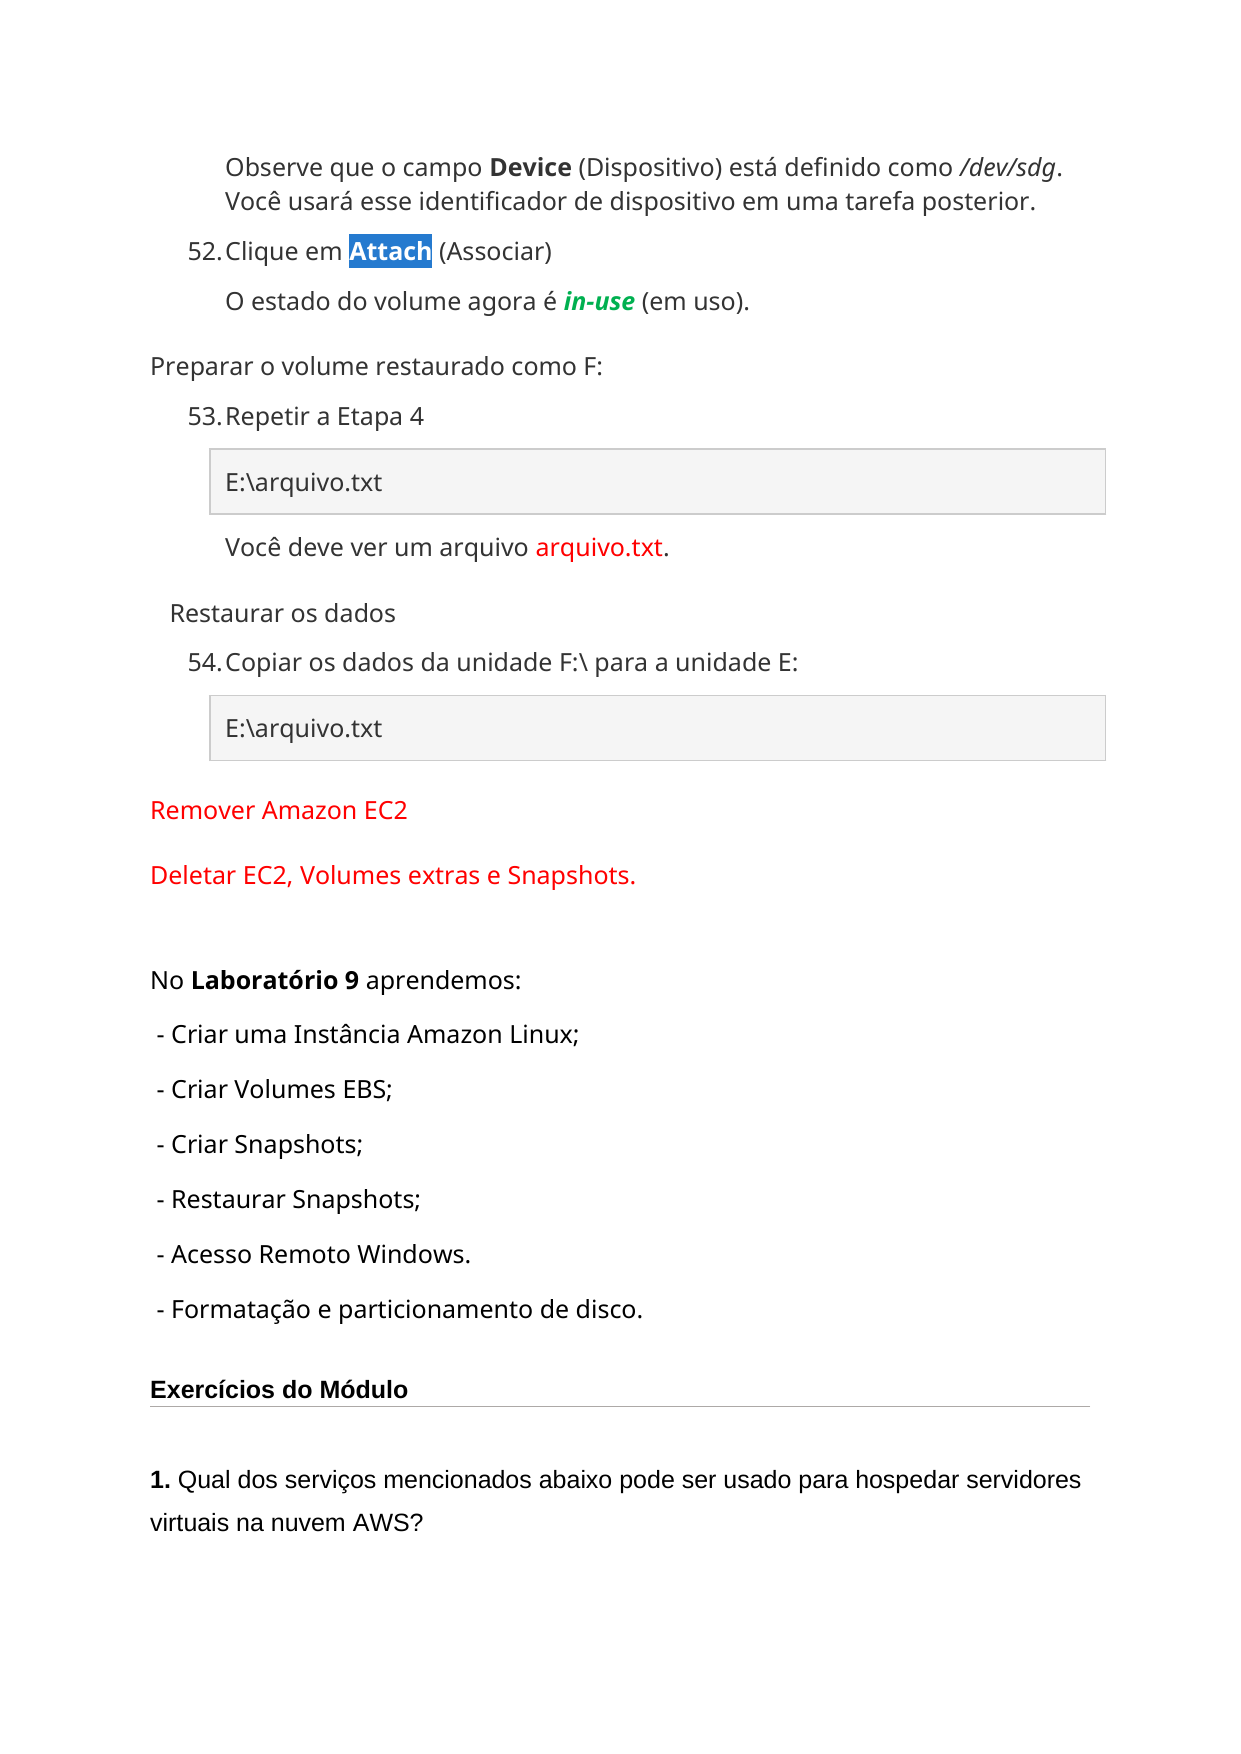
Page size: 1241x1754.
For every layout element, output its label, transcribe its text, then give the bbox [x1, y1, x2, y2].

text - Formatação e particionamento de disco. [150, 1292, 1090, 1326]
text - Criar Snapshots; [150, 1127, 1090, 1161]
text Observe que o campo Device (Dispositivo) está definido como /dev/sdg. Você usará esse identificador de dispositivo em uma tarefa posterior. [225, 150, 1090, 218]
text No Laboratório 9 aprendemos: [150, 962, 1090, 996]
text - Restaurar Snapshots; [150, 1182, 1090, 1216]
text E:\arquivo.txt [211, 696, 1105, 760]
text - Acesso Remoto Windows. [150, 1237, 1090, 1271]
text Você deve ver um arquivo arquivo.txt. [225, 530, 1090, 564]
text Deletar EC2, Volumes extras e Snapshots. [150, 858, 1090, 892]
text - Criar Volumes EBS; [150, 1072, 1090, 1106]
text 1. Qual dos serviços mencionados abaixo pode ser usado para hospedar servidores virtuais na nuvem AWS? [150, 1465, 1090, 1537]
text Restaurar os dados [150, 595, 1090, 629]
text Remover Amazon EC2 [150, 792, 1090, 826]
list Clique em Attach (Associar) [432, 234, 1090, 268]
text O estado do volume agora é in-use (em uso). [225, 283, 1090, 317]
text Preparar o volume restaurado como F: [150, 349, 1090, 383]
text - Criar uma Instância Amazon Linux; [150, 1017, 1090, 1051]
list Clique em Attach (Associar) [187, 234, 349, 268]
subtitle Exercícios do Módulo [150, 1375, 1090, 1406]
list Copiar os dados da unidade F:\ para a unidade E: [187, 645, 1090, 679]
list Repetir a Etapa 4 [187, 398, 1090, 432]
text E:\arquivo.txt [211, 450, 1105, 513]
